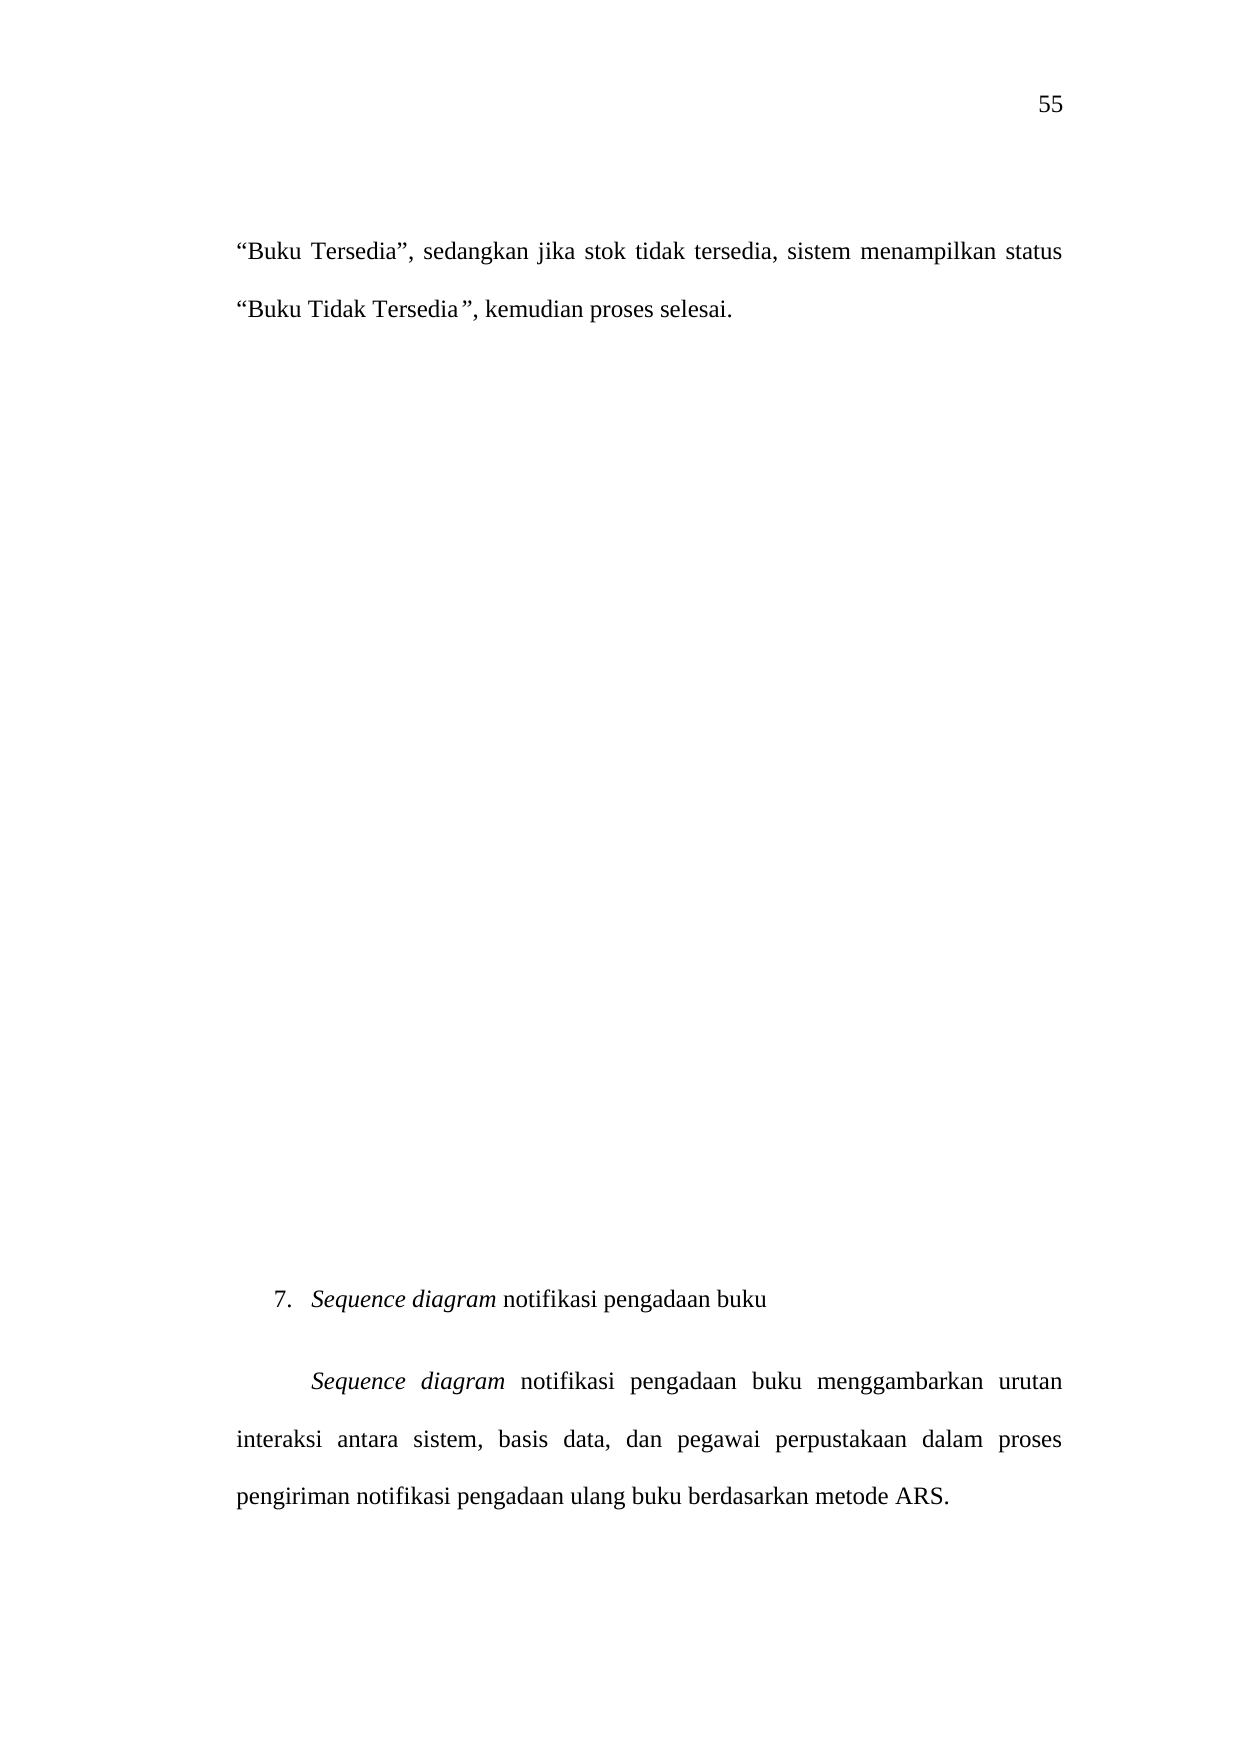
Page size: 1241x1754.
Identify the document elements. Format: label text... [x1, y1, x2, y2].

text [236, 236, 1063, 322]
list Sequence diagram notifikasi pengadaan buku [274, 1284, 1063, 1312]
text Sequence diagram notifikasi pengadaan buku menggambarkan urutan interaksi antara sistem, basis data, dan pegawai perpustakaan dalam proses pengiriman notifikasi pengadaan ulang buku berdasarkan metode ARS. [236, 1366, 1063, 1510]
